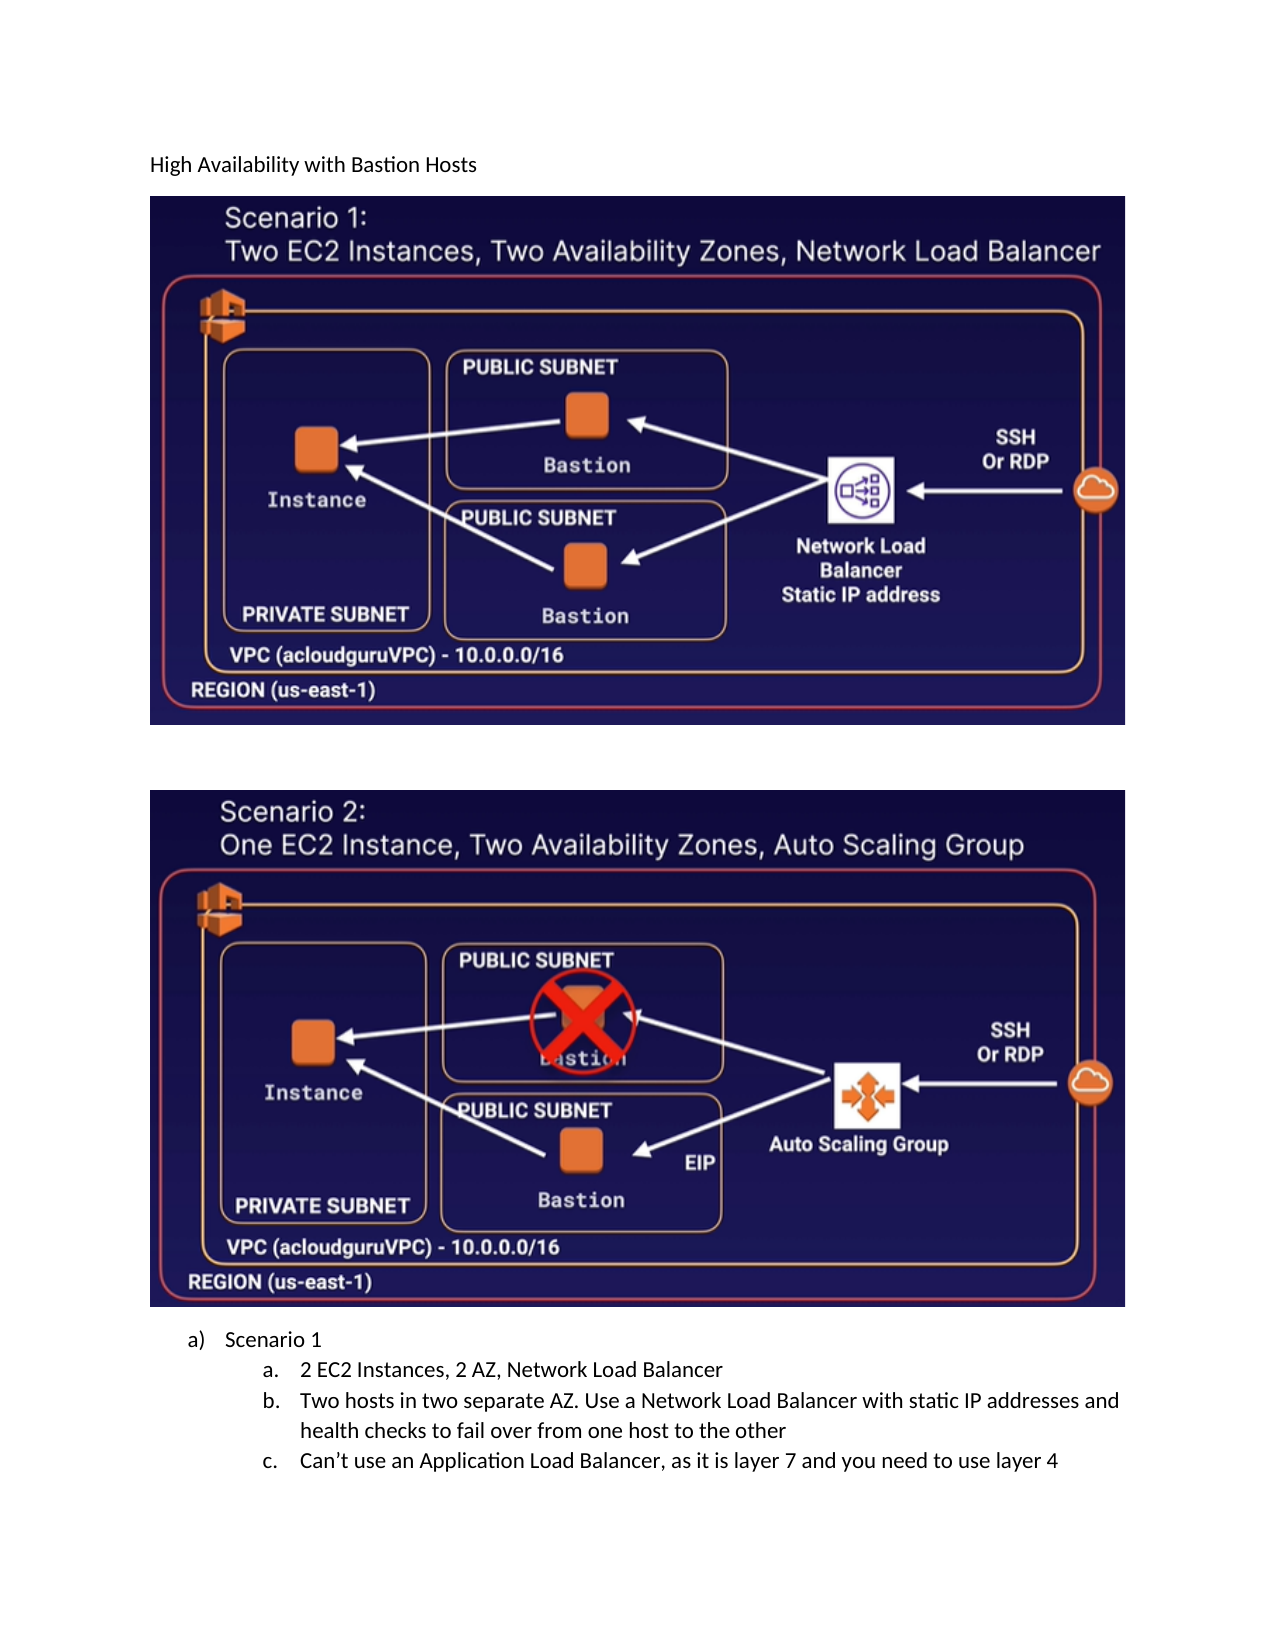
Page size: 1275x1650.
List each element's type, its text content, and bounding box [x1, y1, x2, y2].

list Two hosts in two separate AZ. Use a Network Load Balancer with static IP addresses and health checks to fail over from one host to the other [262, 1386, 1125, 1444]
picture [150, 196, 1125, 725]
picture [150, 790, 1125, 1307]
list 2 EC2 Instances, 2 AZ, Network Load Balancer [262, 1356, 1125, 1383]
list Can’t use an Application Load Balancer, as it is layer 7 and you need to use layer 4 [262, 1446, 1125, 1474]
list Scenario 1 [187, 1325, 1125, 1353]
text High Availability with Bastion Hosts [150, 150, 1125, 178]
